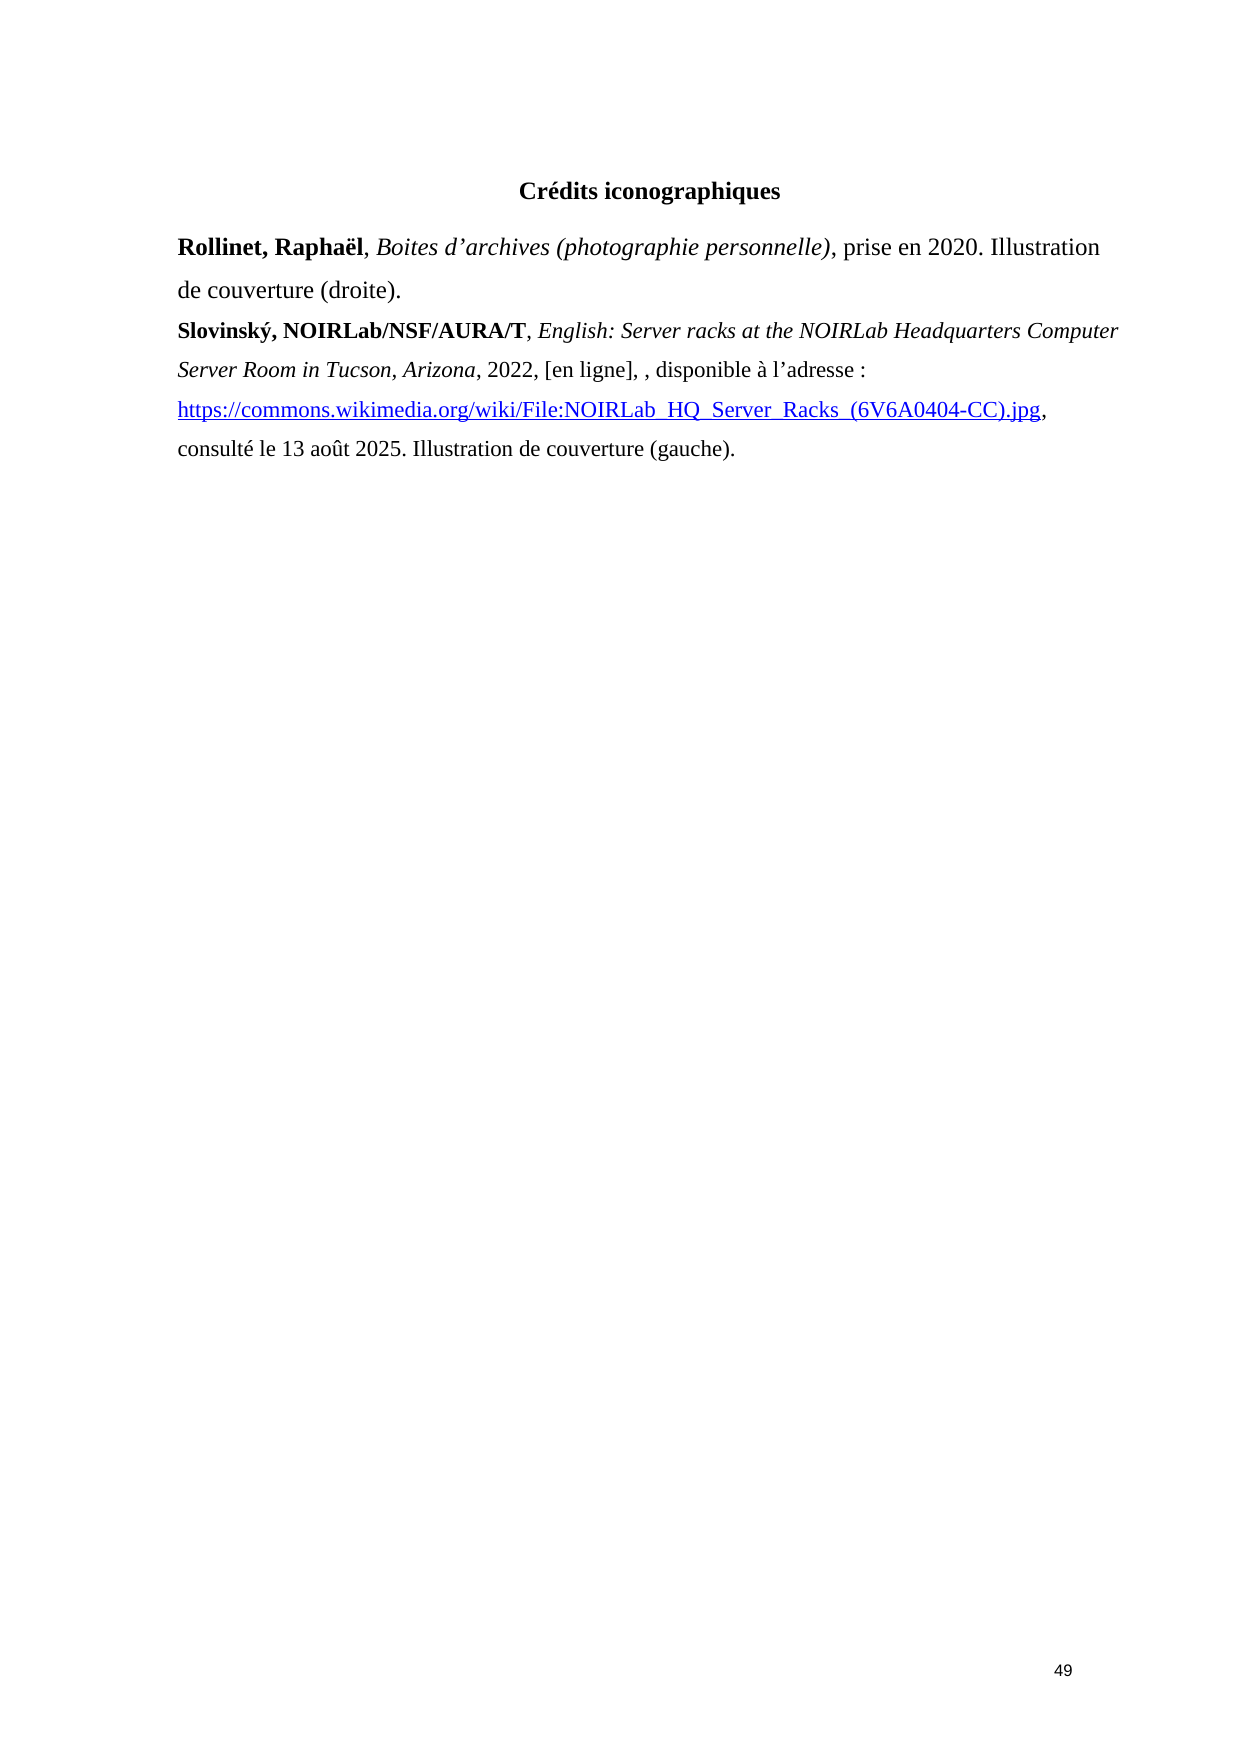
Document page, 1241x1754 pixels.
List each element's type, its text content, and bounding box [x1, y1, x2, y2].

text Crédits iconographiques [177, 176, 1122, 205]
text Rollinet, Raphaël, Boites d’archives (photographie personnelle), prise en 2020. Illustration de couverture (droite). Slovinský, NOIRLab/NSF/AURA/T, English: Server racks at the NOIRLab Headquarters Computer Server Room in Tucson, Arizona, 2022, [en ligne], , disponible à l’adresse : https://commons.wikimedia.org/wiki/File:NOIRLab_HQ_Server_Racks_(6V6A0404-CC).jpg, consulté le 13 août 2025. Illustration de couverture (gauche). [177, 232, 1122, 462]
